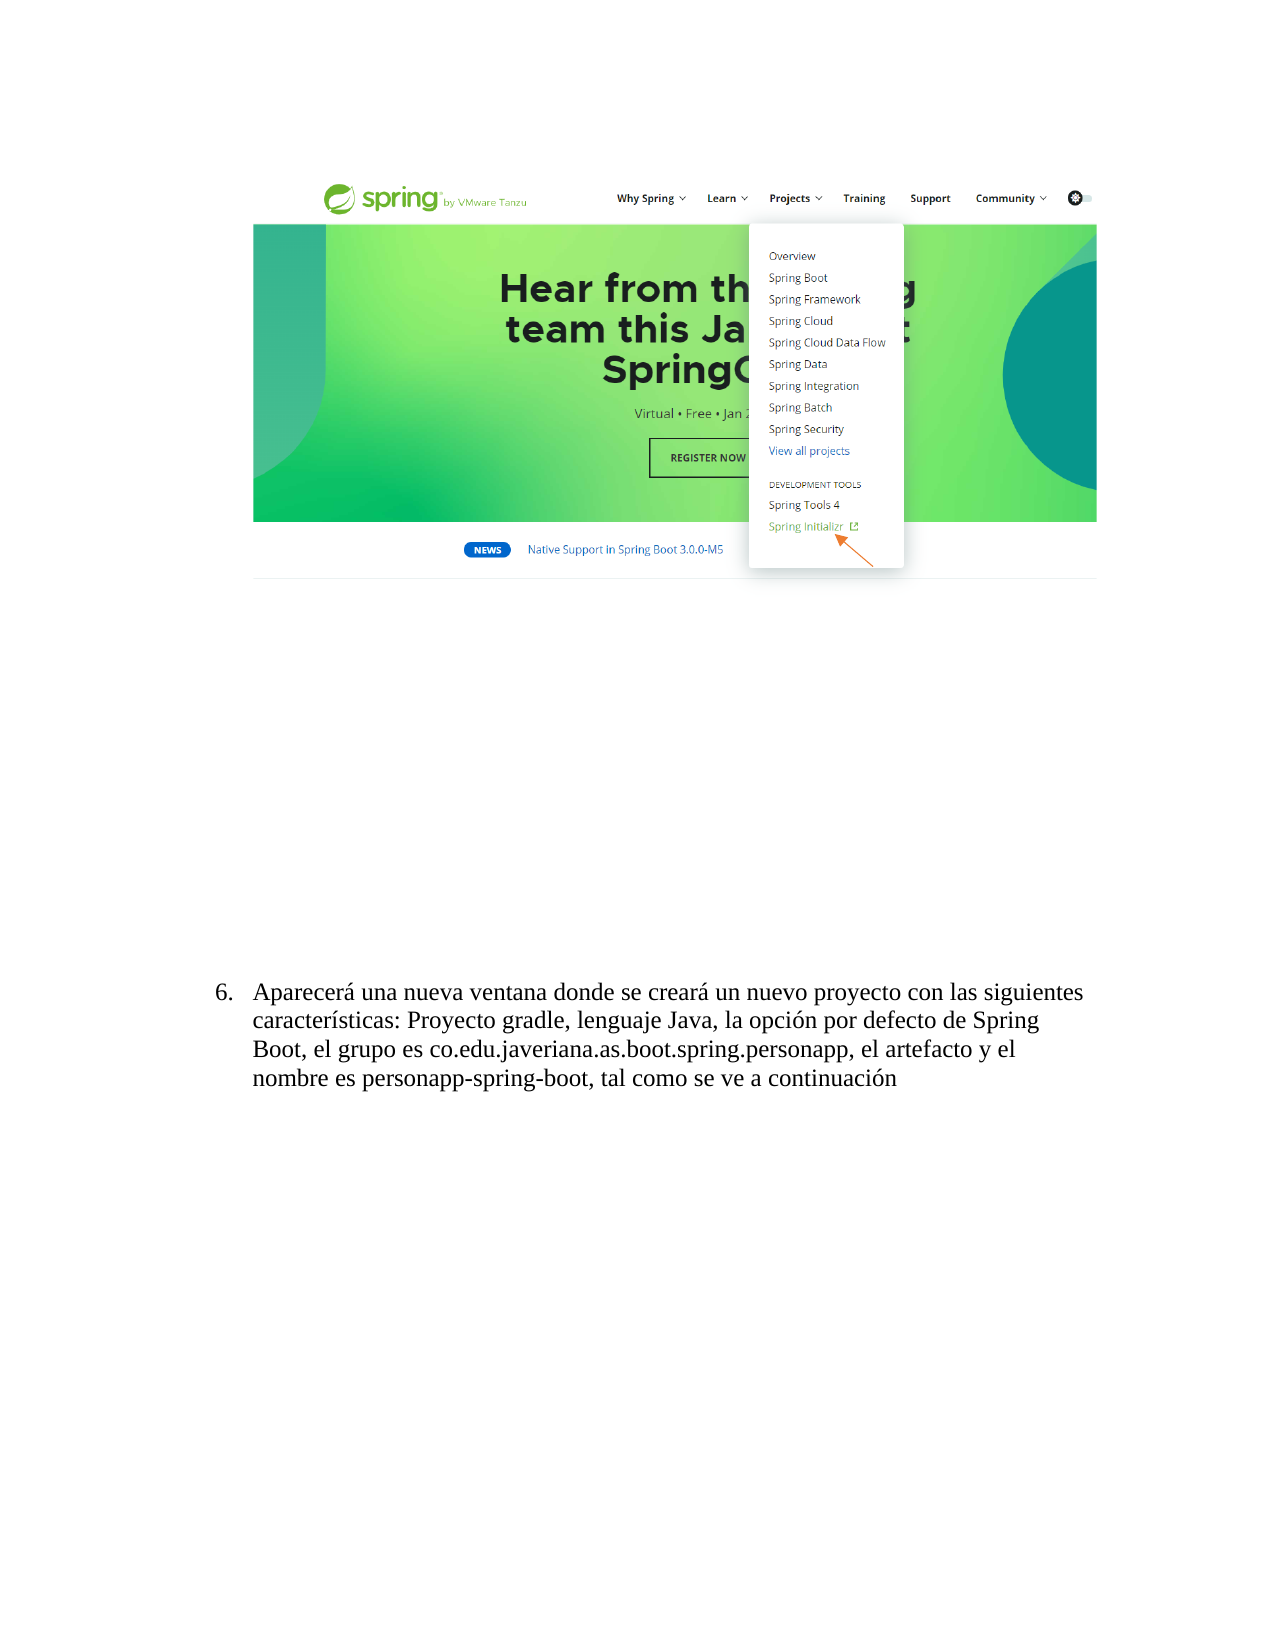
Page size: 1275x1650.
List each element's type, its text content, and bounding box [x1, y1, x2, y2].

list Aparecerá una nueva ventana donde se creará un nuevo proyecto con las siguientes características: Proyecto gradle, lenguaje Java, la opción por defecto de Spring Boot, el grupo es co.edu.javeriana.as.boot.spring.personapp, el artefacto y el nombre es personapp-spring-boot, tal como se ve a continuación [215, 977, 1098, 1092]
picture [253, 176, 1097, 597]
